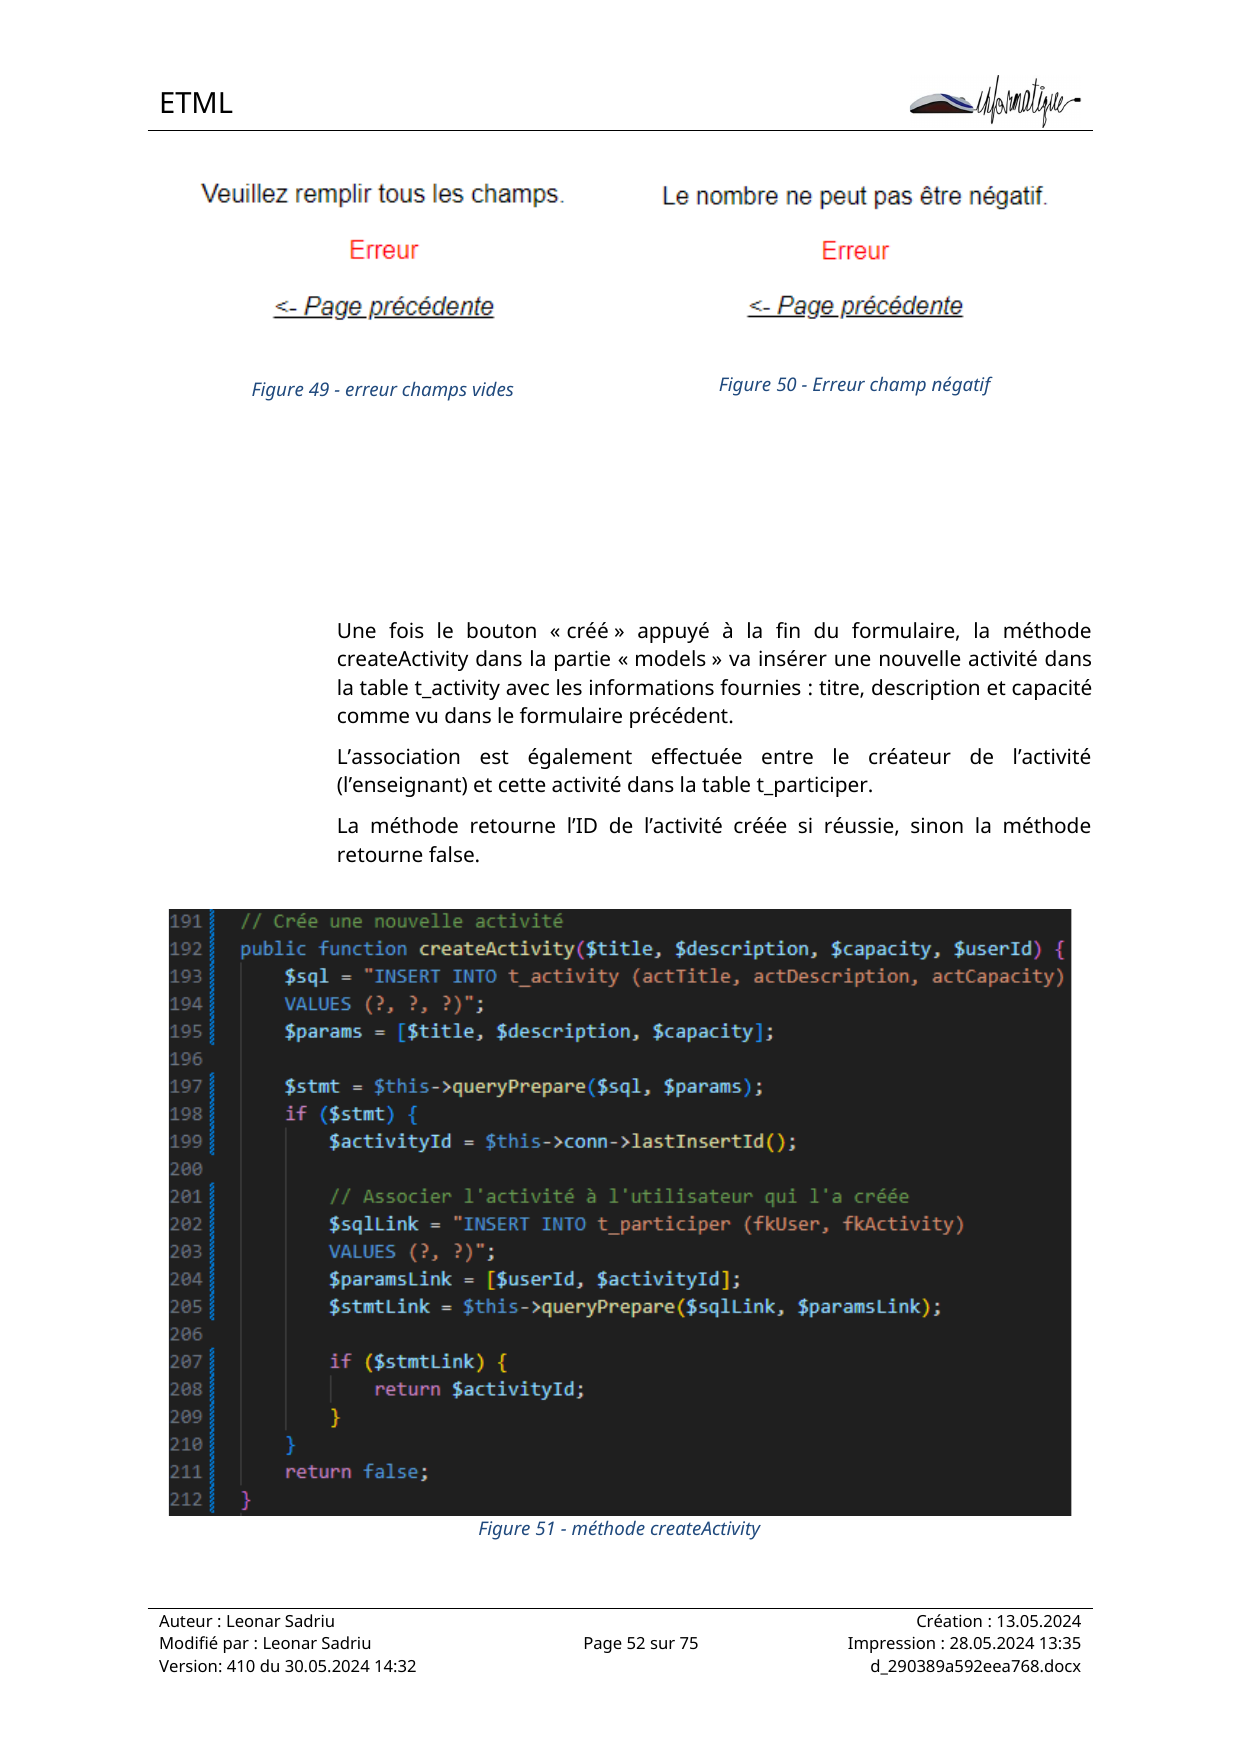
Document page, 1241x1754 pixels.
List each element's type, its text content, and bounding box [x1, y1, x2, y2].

text La méthode retourne l’ID de l’activité créée si réussie, sinon la méthode retourne false. [337, 811, 1092, 868]
picture [909, 75, 1082, 128]
text Figure 51 - méthode createActivity [148, 1515, 1092, 1541]
table_header Figure 49 - erreur champs vides [148, 159, 619, 587]
picture [168, 909, 1072, 1516]
text Une fois le bouton « créé » appuyé à la fin du formulaire, la méthode createActivity dans la partie « models » va insérer une nouvelle activité dans la table t_activity avec les informations fournies : titre, description et capacité comme vu dans le formulaire précédent. [337, 616, 1092, 729]
text L’association est également effectuée entre le créateur de l’activité (l’enseignant) et cette activité dans la table t_participer. [337, 742, 1092, 799]
table_header Figure 50 - Erreur champ négatif [620, 159, 1091, 587]
picture [181, 159, 587, 356]
picture [651, 159, 1060, 351]
